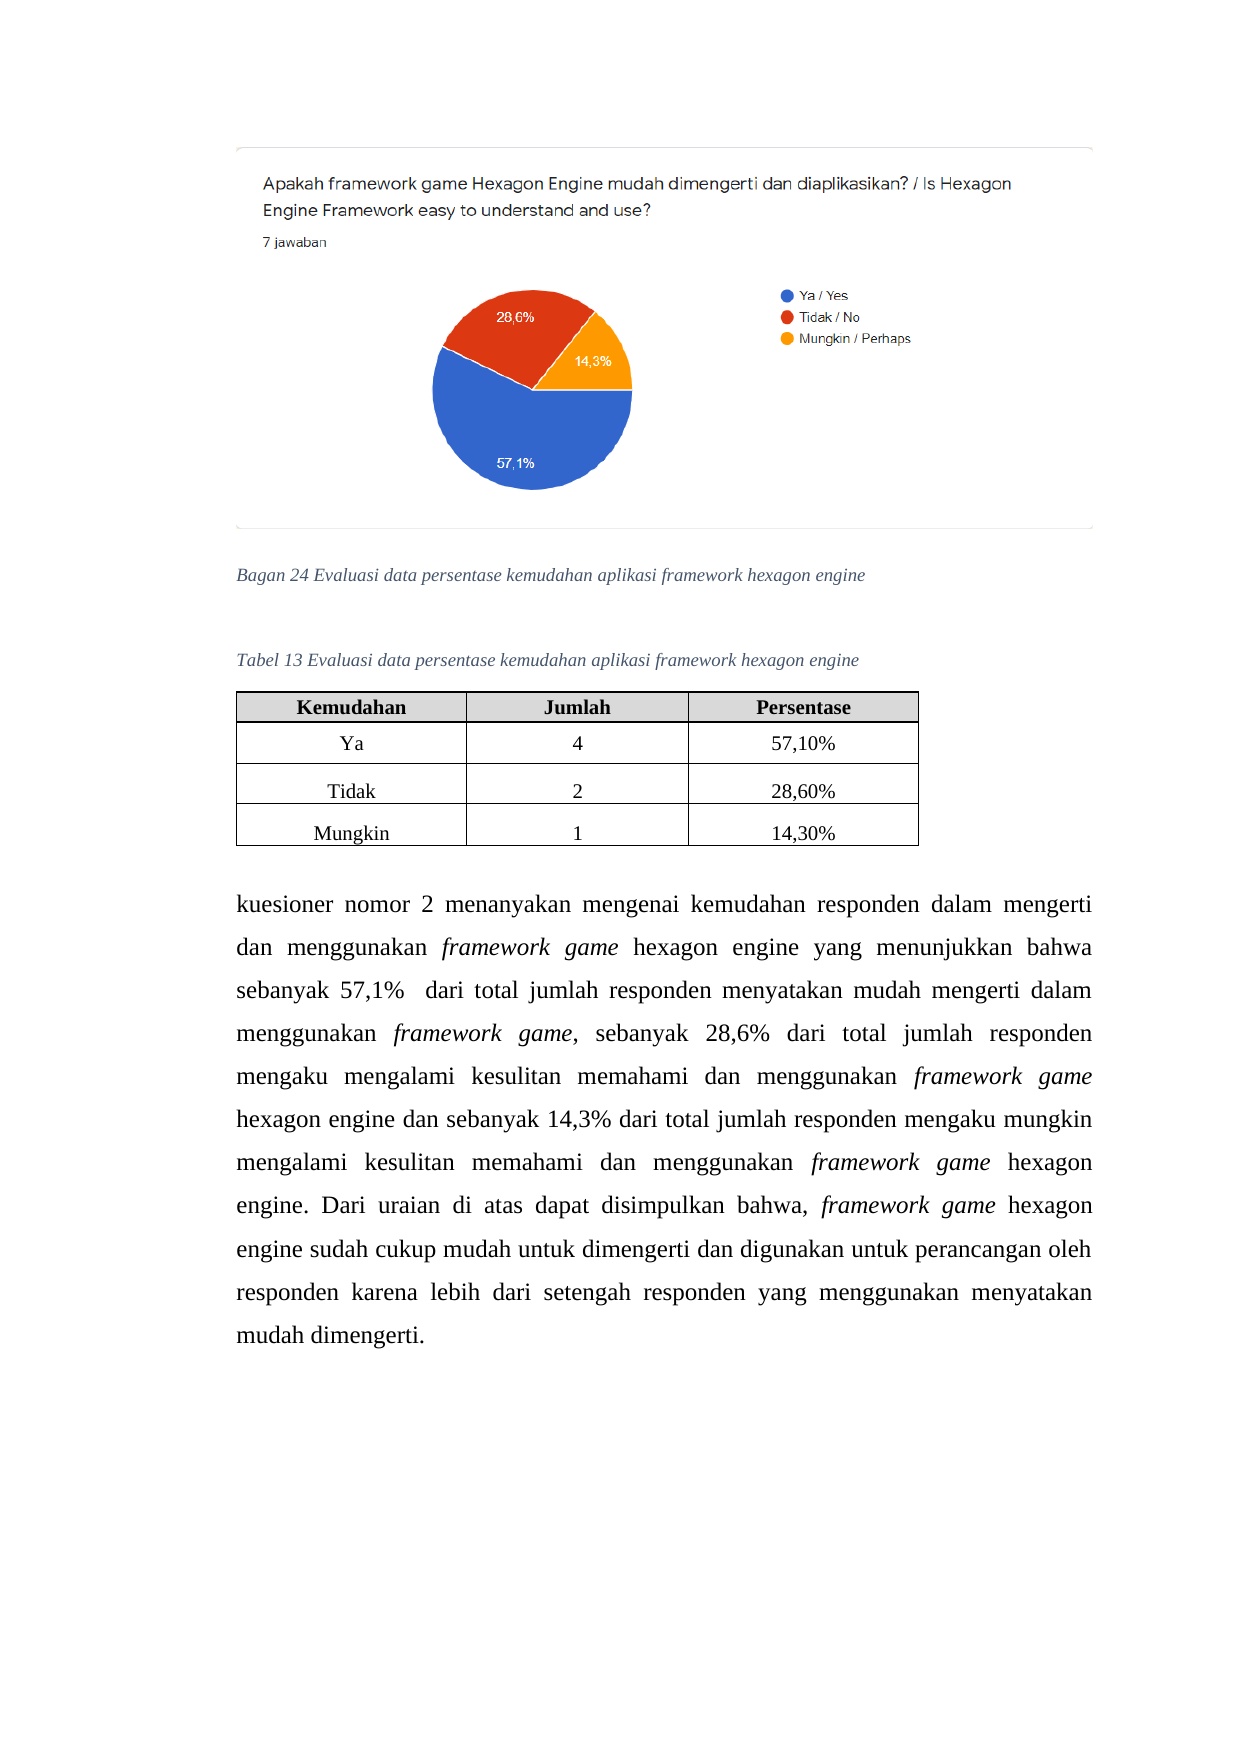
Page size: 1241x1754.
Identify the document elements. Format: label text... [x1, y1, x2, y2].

text kuesioner nomor 2 menanyakan mengenai kemudahan responden dalam mengerti dan menggunakan framework game hexagon engine yang menunjukkan bahwa sebanyak 57,1% dari total jumlah responden menyatakan mudah mengerti dalam menggunakan framework game, sebanyak 28,6% dari total jumlah responden mengaku mengalami kesulitan memahami dan menggunakan framework game hexagon engine dan sebanyak 14,3% dari total jumlah responden mengaku mungkin mengalami kesulitan memahami dan menggunakan framework game hexagon engine. Dari uraian di atas dapat disimpulkan bahwa, framework game hexagon engine sudah cukup mudah untuk dimengerti dan digunakan untuk perancangan oleh responden karena lebih dari setengah responden yang menggunakan menyatakan mudah dimengerti. [236, 889, 1092, 1349]
text Bagan 24 Evaluasi data persentase kemudahan aplikasi framework hexagon engine [236, 564, 1092, 586]
table_cell 4 [467, 723, 688, 763]
text Tabel 13 Evaluasi data persentase kemudahan aplikasi framework hexagon engine [236, 649, 1092, 671]
table_cell 57,10% [689, 723, 918, 763]
table_header Jumlah [467, 693, 688, 721]
table_cell 1 [467, 804, 688, 844]
table_cell 2 [467, 764, 688, 803]
table_cell Ya [237, 723, 466, 763]
table_cell Tidak [237, 764, 466, 803]
picture [236, 147, 1093, 529]
table_header Kemudahan [237, 693, 466, 721]
table_header Persentase [689, 693, 918, 721]
table_cell 14,30% [689, 804, 918, 844]
table_cell Mungkin [237, 804, 466, 844]
table_cell 28,60% [689, 764, 918, 803]
